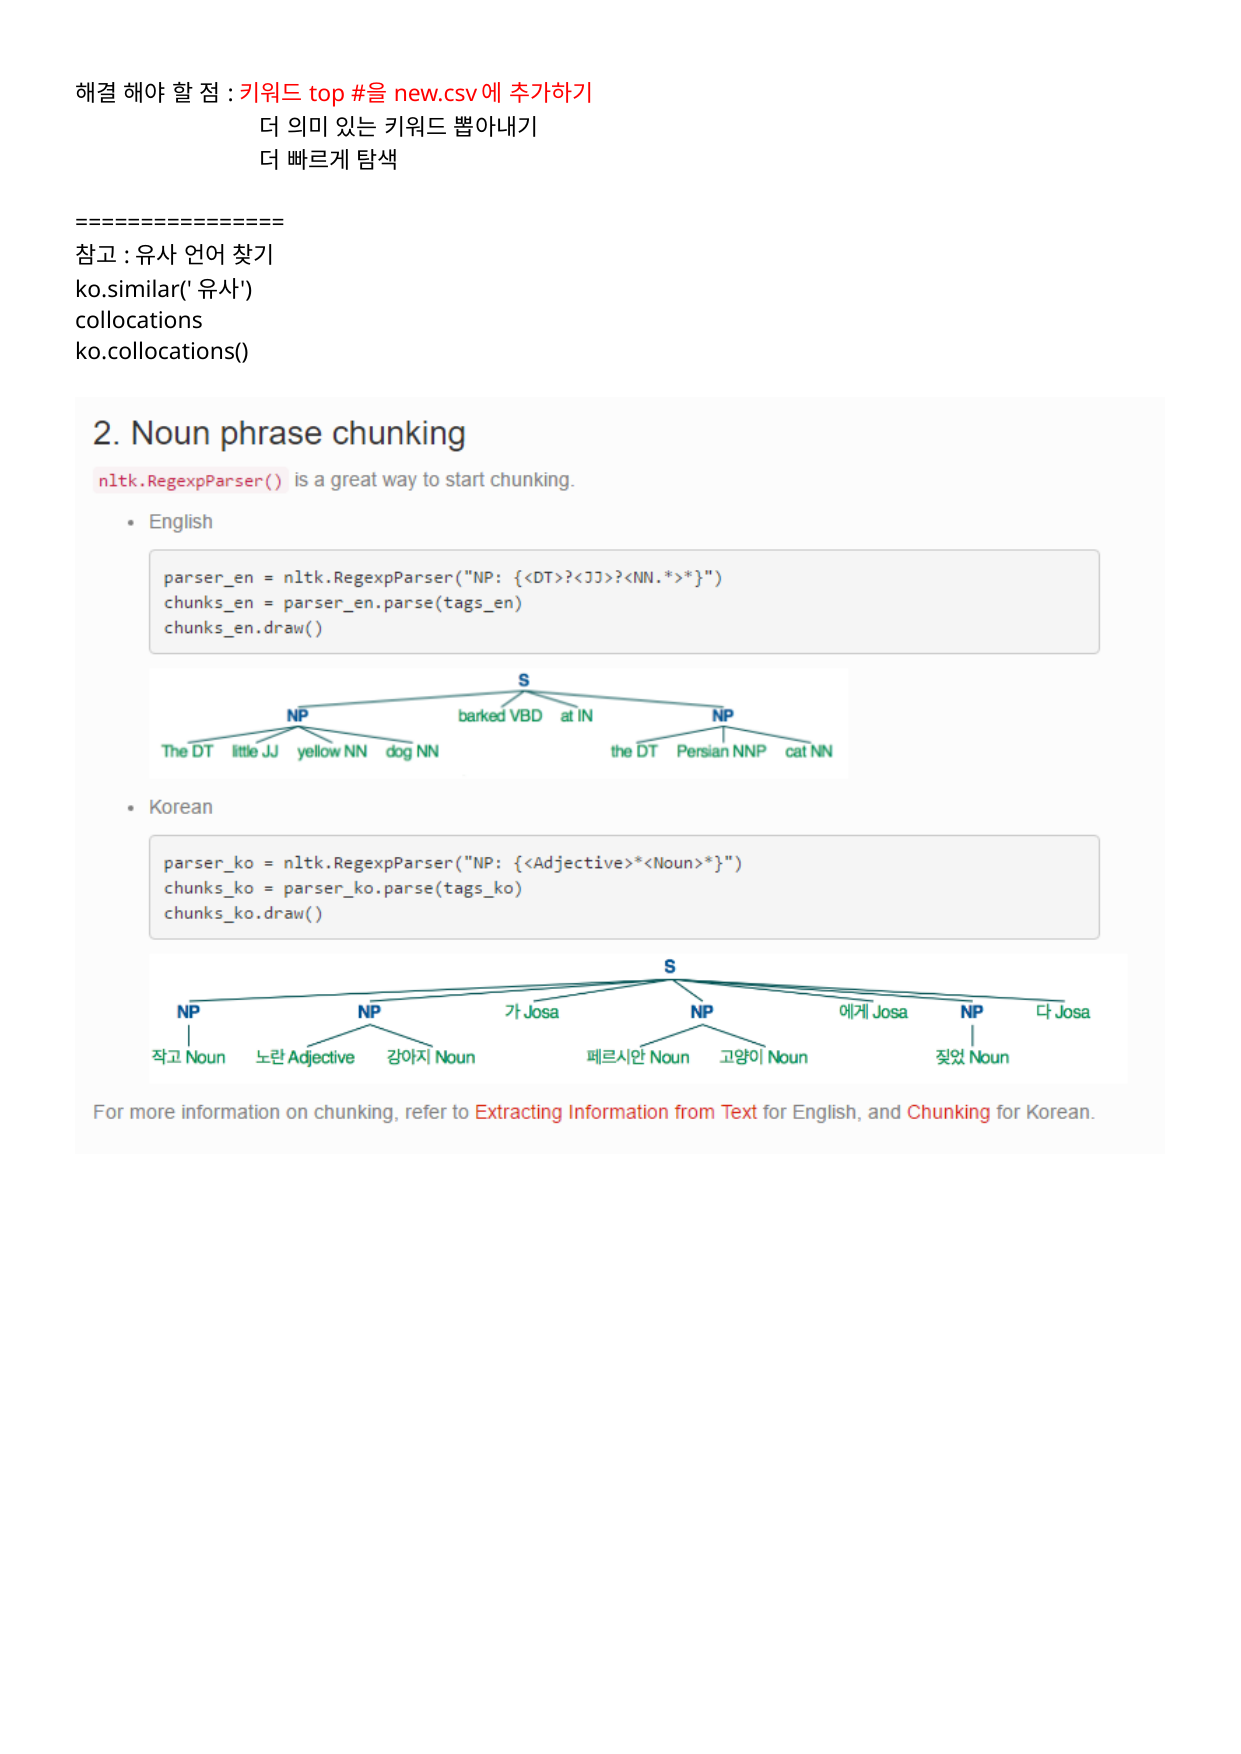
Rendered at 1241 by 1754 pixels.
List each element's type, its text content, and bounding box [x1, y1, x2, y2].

text collocations [75, 304, 1165, 335]
text ================ [75, 206, 1165, 237]
text 참고 : 유사 언어 찾기 [75, 237, 1165, 271]
picture [75, 397, 1166, 1154]
text 더 빠르게 탐색 [75, 142, 1165, 175]
text 해결 해야 할 점 : 키워드 top #을 new.csv에 추가하기 [75, 75, 1165, 108]
text ko.collocations() [75, 335, 1165, 366]
text ko.similar(' 유사') [75, 271, 1165, 304]
text 더 의미 있는 키워드 뽑아내기 [75, 108, 1165, 142]
